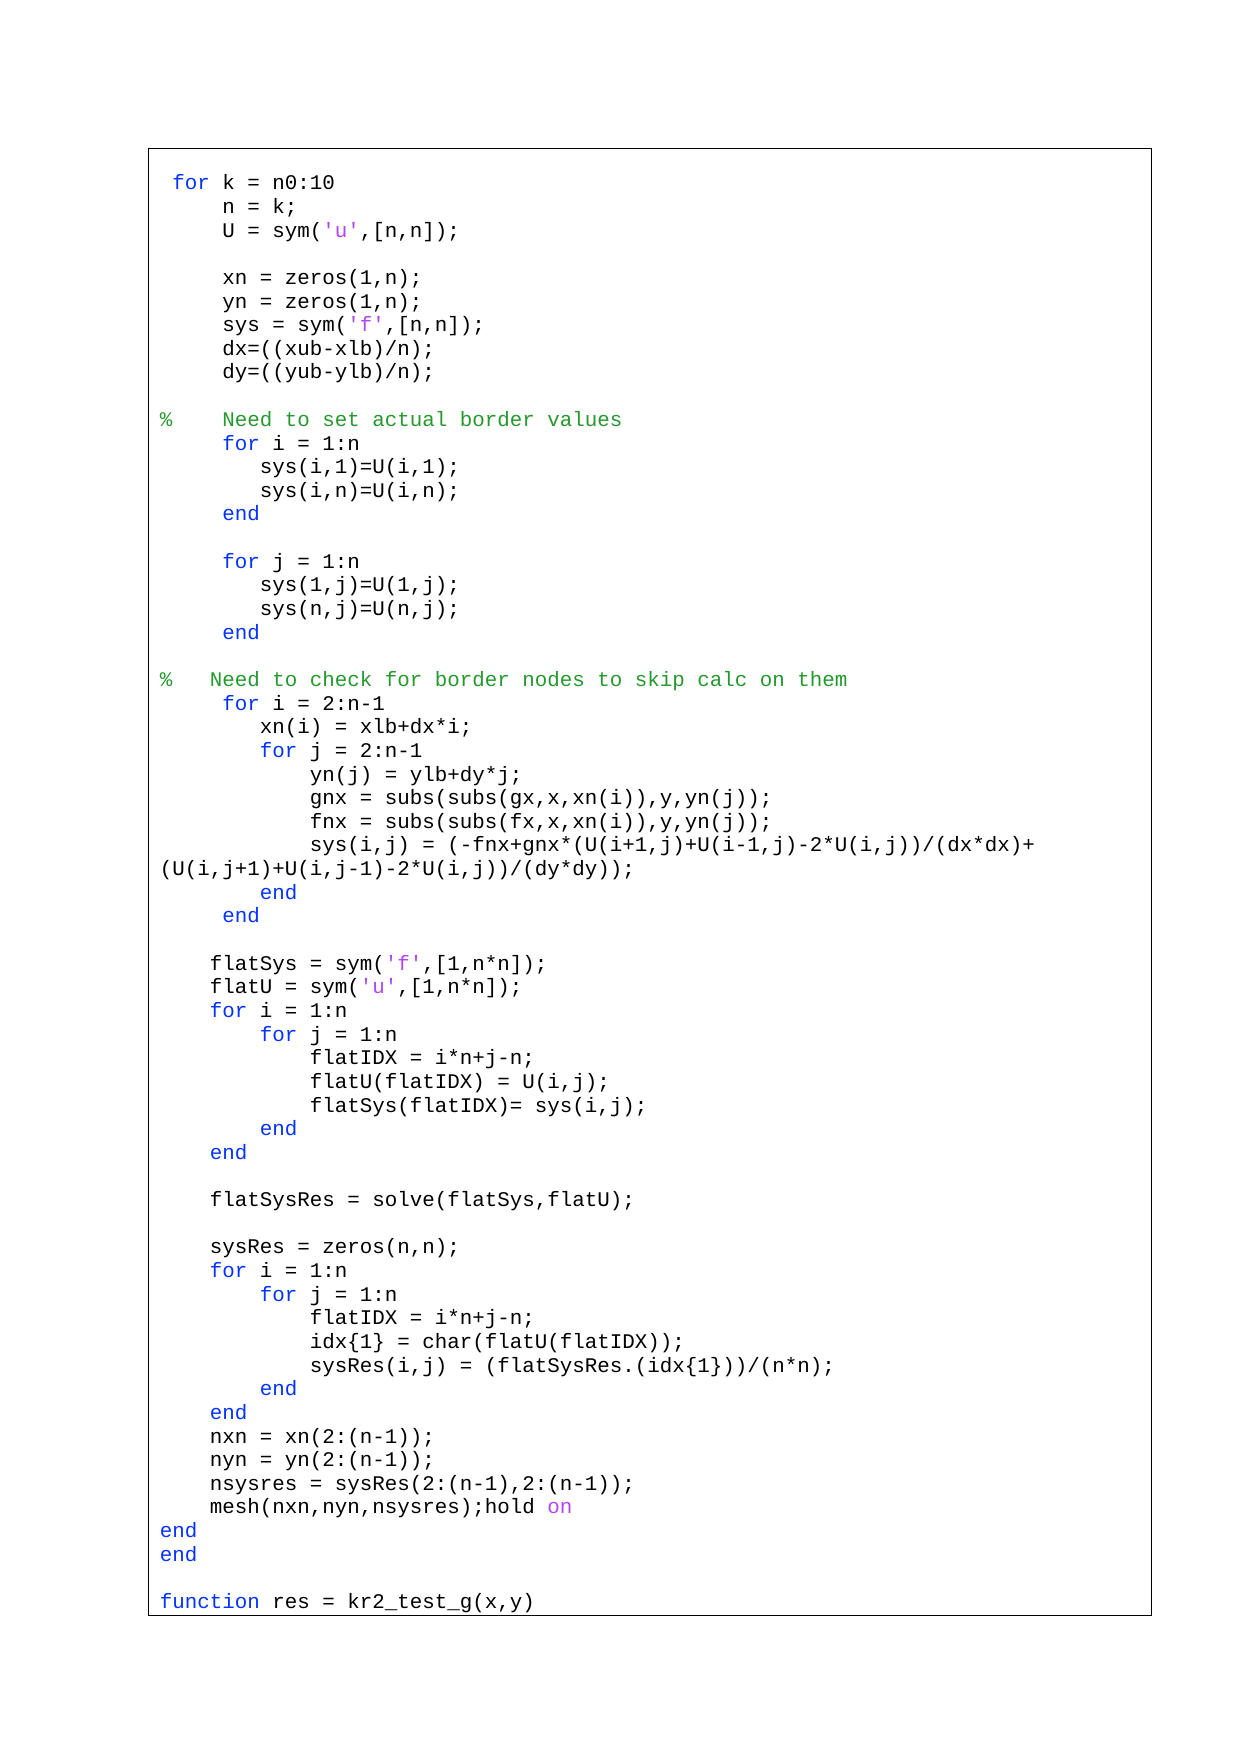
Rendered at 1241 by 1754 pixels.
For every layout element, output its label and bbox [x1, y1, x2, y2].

table_header [149, 149, 1151, 1615]
